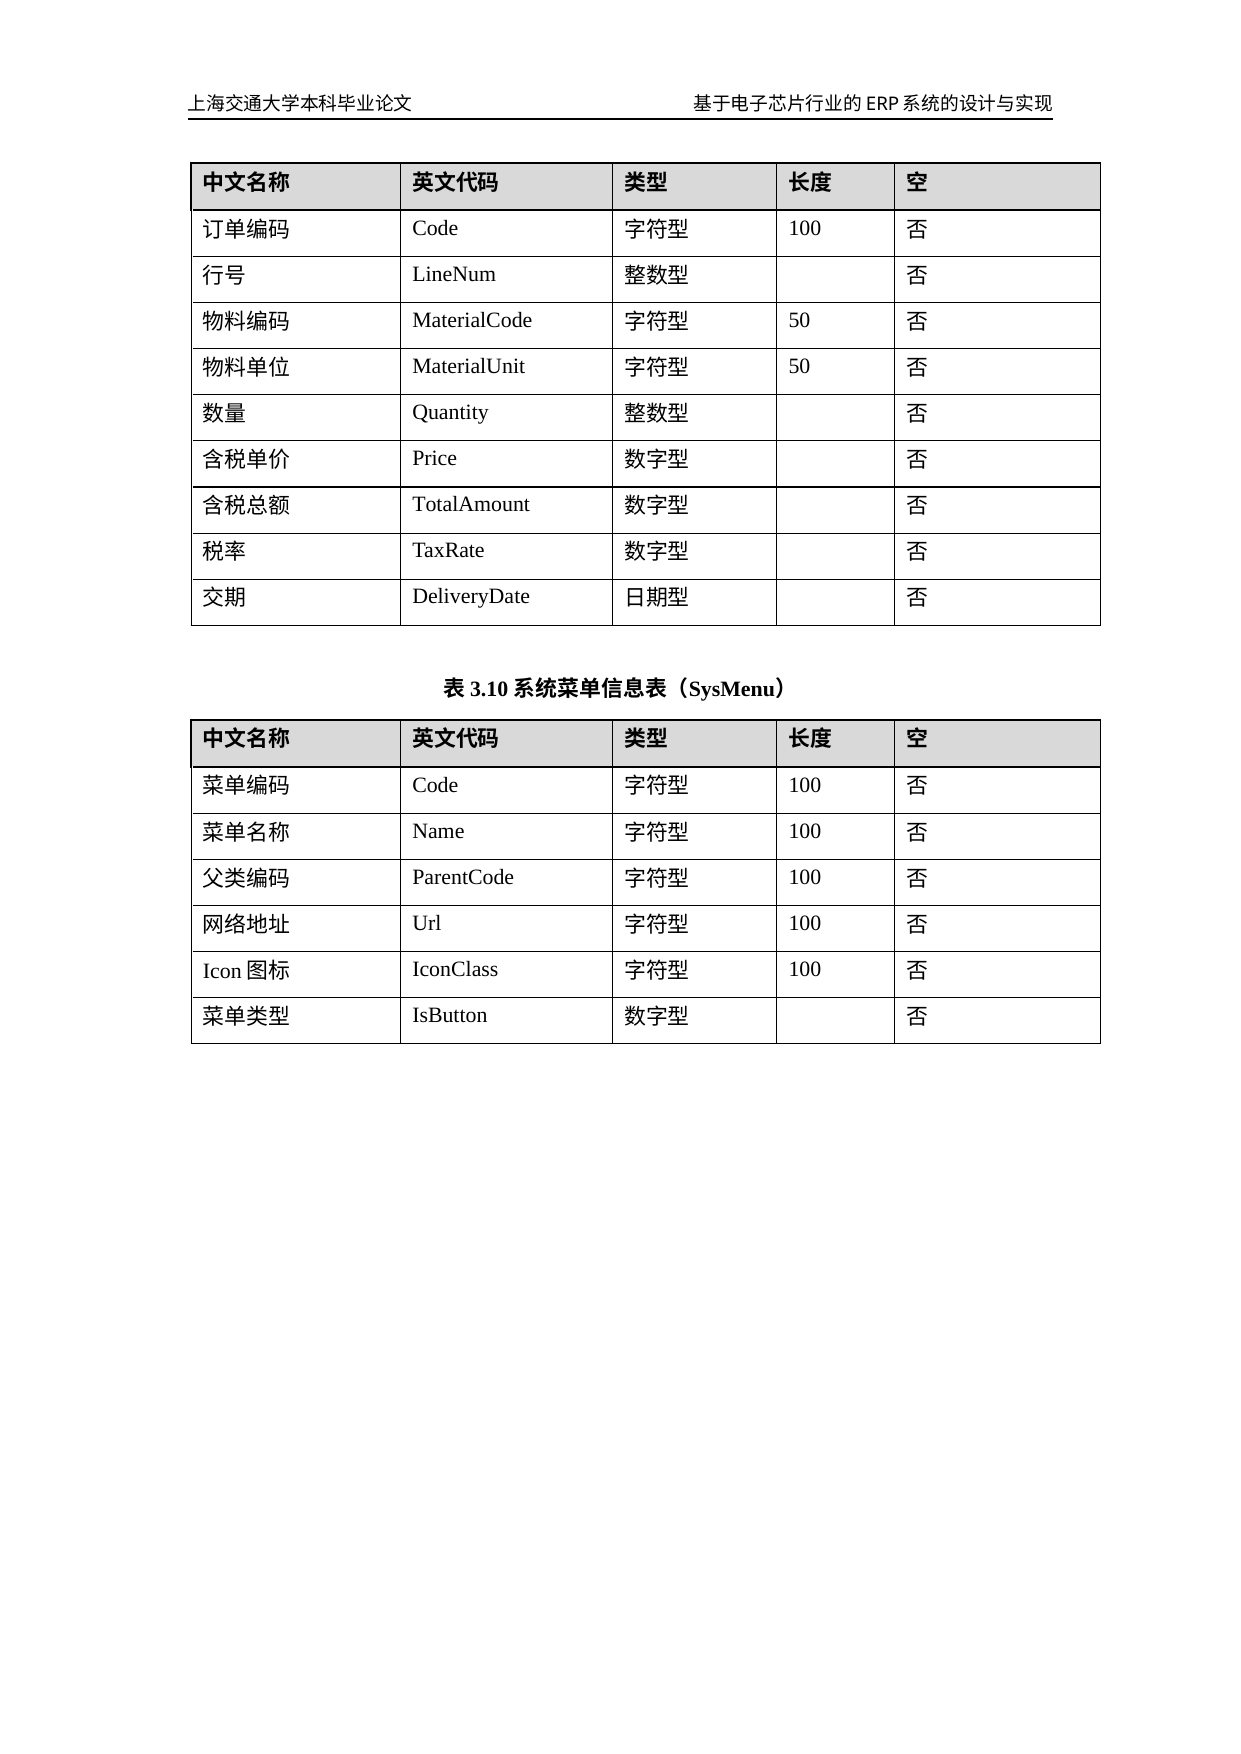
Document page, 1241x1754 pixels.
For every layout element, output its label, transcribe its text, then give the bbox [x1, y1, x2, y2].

table_cell 否 [895, 814, 1100, 859]
table_cell 否 [895, 488, 1100, 532]
table_header 长度 [777, 164, 894, 209]
table_cell Code [401, 211, 612, 256]
table_cell 数字型 [613, 998, 776, 1043]
table_cell 100 [777, 211, 894, 256]
table_cell 字符型 [613, 906, 776, 951]
table_cell 否 [895, 768, 1100, 813]
table_cell 50 [777, 349, 894, 394]
table_cell 否 [895, 580, 1100, 624]
table_cell TotalAmount [401, 488, 612, 532]
table_cell 含税单价 [192, 441, 400, 486]
table_cell 数量 [192, 395, 400, 440]
table_cell IsButton [401, 998, 612, 1043]
table_cell 否 [895, 395, 1100, 440]
table_cell 网络地址 [192, 906, 400, 951]
table_cell 物料单位 [192, 349, 400, 394]
table_cell 否 [895, 534, 1100, 578]
table_cell 整数型 [613, 257, 776, 302]
table_cell [777, 441, 894, 486]
table_cell [777, 580, 894, 624]
table_header 长度 [777, 721, 894, 766]
table_cell 100 [777, 814, 894, 859]
table_cell [777, 998, 894, 1043]
table_cell 数字型 [613, 488, 776, 532]
table_cell 菜单编码 [192, 767, 400, 813]
table_cell 字符型 [613, 349, 776, 394]
table_cell 100 [777, 768, 894, 813]
table_cell 否 [895, 349, 1100, 394]
table_cell 字符型 [613, 211, 776, 256]
table_cell 含税总额 [192, 487, 400, 532]
table_cell [777, 534, 894, 578]
table_cell 100 [777, 906, 894, 951]
table_cell 否 [895, 257, 1100, 302]
table_cell [777, 395, 894, 440]
table_cell TaxRate [401, 534, 612, 578]
table_cell [777, 257, 894, 302]
table_header 英文代码 [401, 164, 612, 209]
table_cell 字符型 [613, 860, 776, 905]
table_cell DeliveryDate [401, 580, 612, 624]
table_header 空 [895, 164, 1100, 209]
table_cell Code [401, 768, 612, 813]
table_cell ParentCode [401, 860, 612, 905]
table_cell 日期型 [613, 580, 776, 624]
table_cell 否 [895, 906, 1100, 951]
table_cell 税率 [192, 534, 400, 578]
table_cell 否 [895, 303, 1100, 348]
table_cell 否 [895, 211, 1100, 256]
table_cell 否 [895, 441, 1100, 486]
table_cell Url [401, 906, 612, 951]
table_cell 字符型 [613, 952, 776, 997]
table_cell 100 [777, 952, 894, 997]
table_cell Icon图标 [192, 952, 400, 997]
table_cell 菜单名称 [192, 814, 400, 859]
table_cell MaterialCode [401, 303, 612, 348]
table_cell 字符型 [613, 814, 776, 859]
table_cell 交期 [192, 580, 400, 624]
table_cell Quantity [401, 395, 612, 440]
table_cell 物料编码 [192, 303, 400, 348]
table_header 英文代码 [401, 721, 612, 766]
table_cell IconClass [401, 952, 612, 997]
table_cell 菜单类型 [192, 998, 400, 1043]
table_cell 否 [895, 952, 1100, 997]
table_cell 否 [895, 998, 1100, 1043]
table_cell 父类编码 [192, 860, 400, 905]
table_header 空 [895, 721, 1100, 766]
table_cell 字符型 [613, 768, 776, 813]
table_cell Price [401, 441, 612, 486]
table_cell MaterialUnit [401, 349, 612, 394]
table_cell 字符型 [613, 303, 776, 348]
table_cell [777, 488, 894, 532]
table_cell 数字型 [613, 534, 776, 578]
table_header 中文名称 [192, 164, 400, 209]
text 表3.10 系统菜单信息表（SysMenu） [187, 671, 1053, 703]
table_cell 行号 [192, 257, 400, 302]
table_cell Name [401, 814, 612, 859]
table_header 类型 [613, 164, 776, 209]
table_cell 否 [895, 860, 1100, 905]
table_cell 100 [777, 860, 894, 905]
table_cell LineNum [401, 257, 612, 302]
table_cell 数字型 [613, 441, 776, 486]
table_header 中文名称 [192, 721, 400, 766]
table_cell 整数型 [613, 395, 776, 440]
table_cell 50 [777, 303, 894, 348]
table_header 类型 [613, 721, 776, 766]
table_cell 订单编码 [192, 210, 400, 256]
